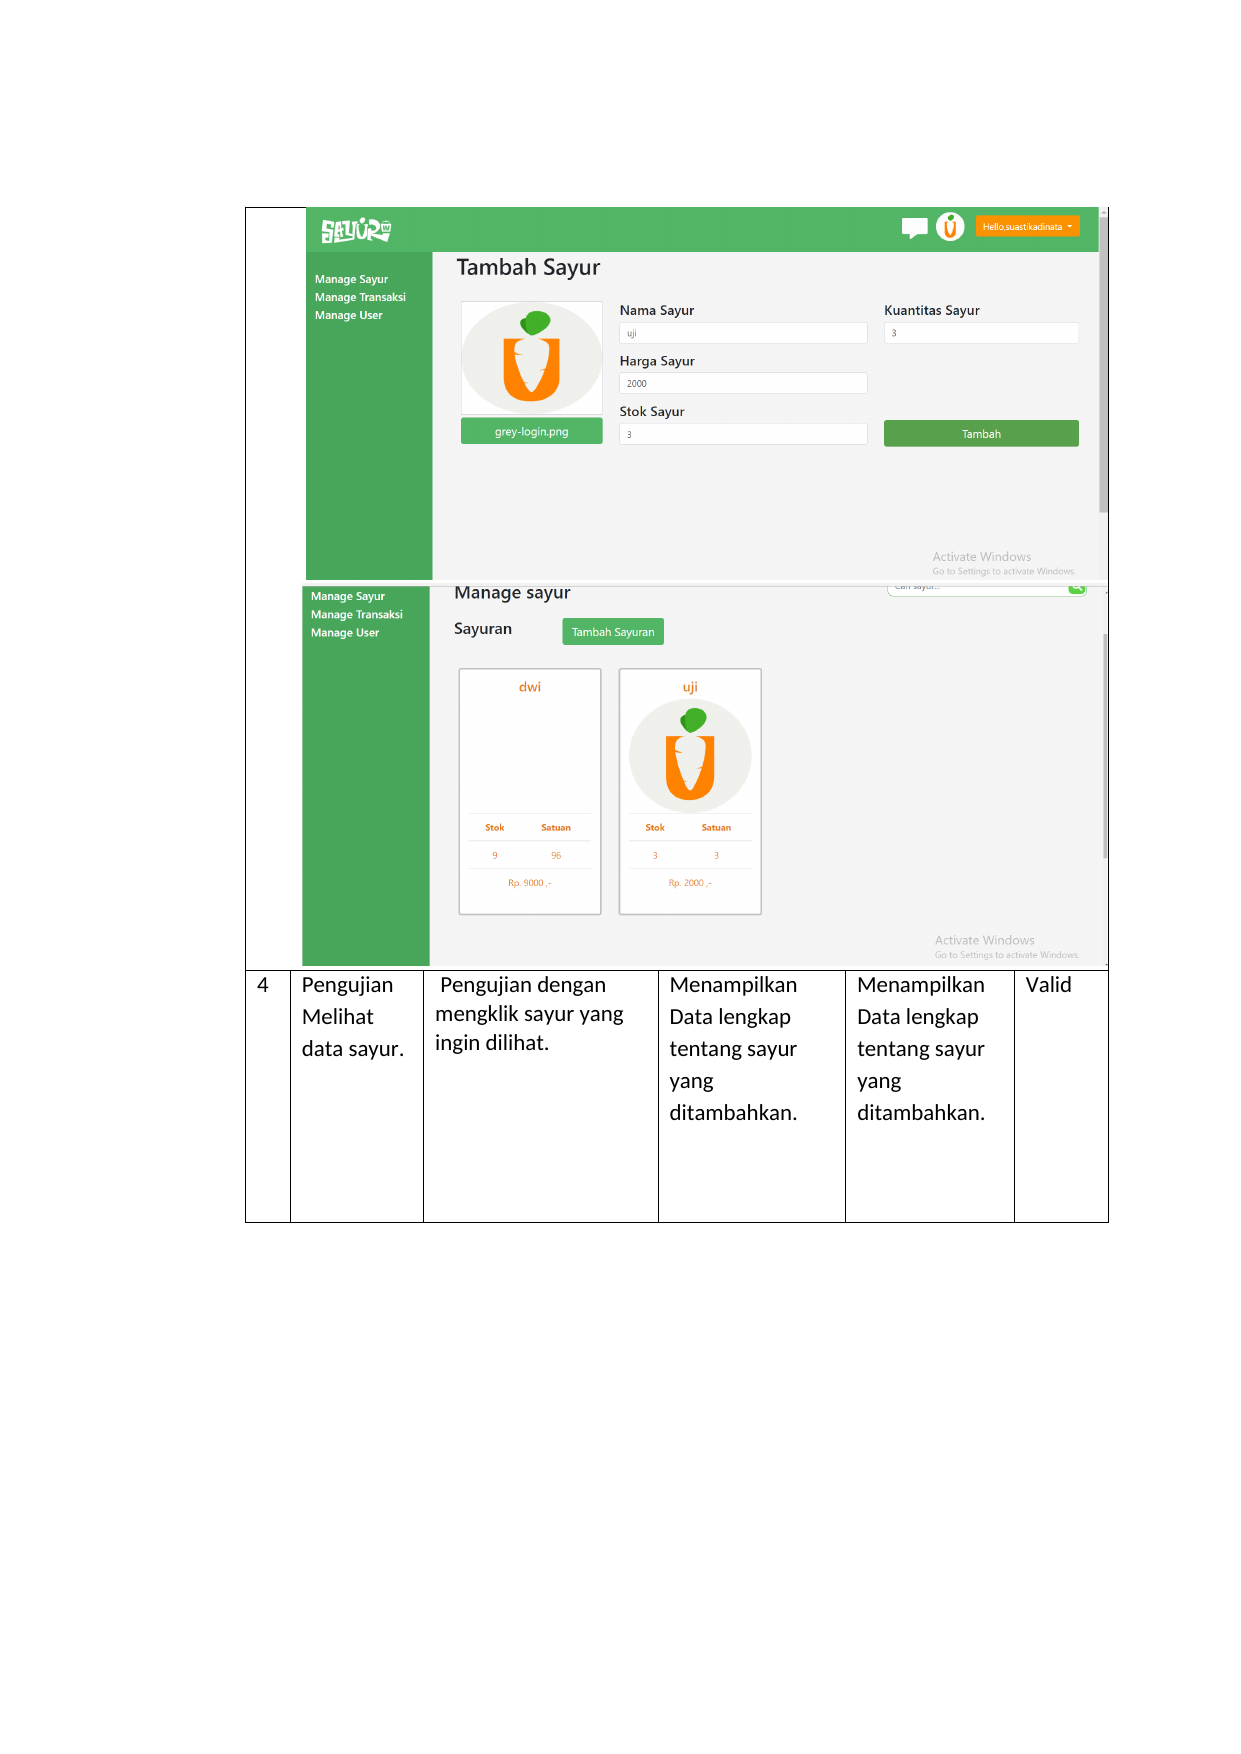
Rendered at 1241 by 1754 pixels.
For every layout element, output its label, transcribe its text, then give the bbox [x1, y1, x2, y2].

table_cell [246, 208, 290, 969]
picture [306, 207, 1108, 580]
table_cell [290, 208, 1108, 969]
picture [302, 583, 1108, 966]
table_cell Valid [1015, 971, 1108, 1222]
table_cell 4 [246, 971, 290, 1222]
table_cell Menampilkan Data lengkap tentang sayur yang ditambahkan. [846, 971, 1014, 1222]
table_cell Pengujian dengan mengklik sayur yang ingin dilihat. [424, 971, 658, 1222]
table_cell Pengujian Melihat data sayur. [291, 971, 423, 1222]
table_cell Menampilkan Data lengkap tentang sayur yang ditambahkan. [659, 971, 845, 1222]
